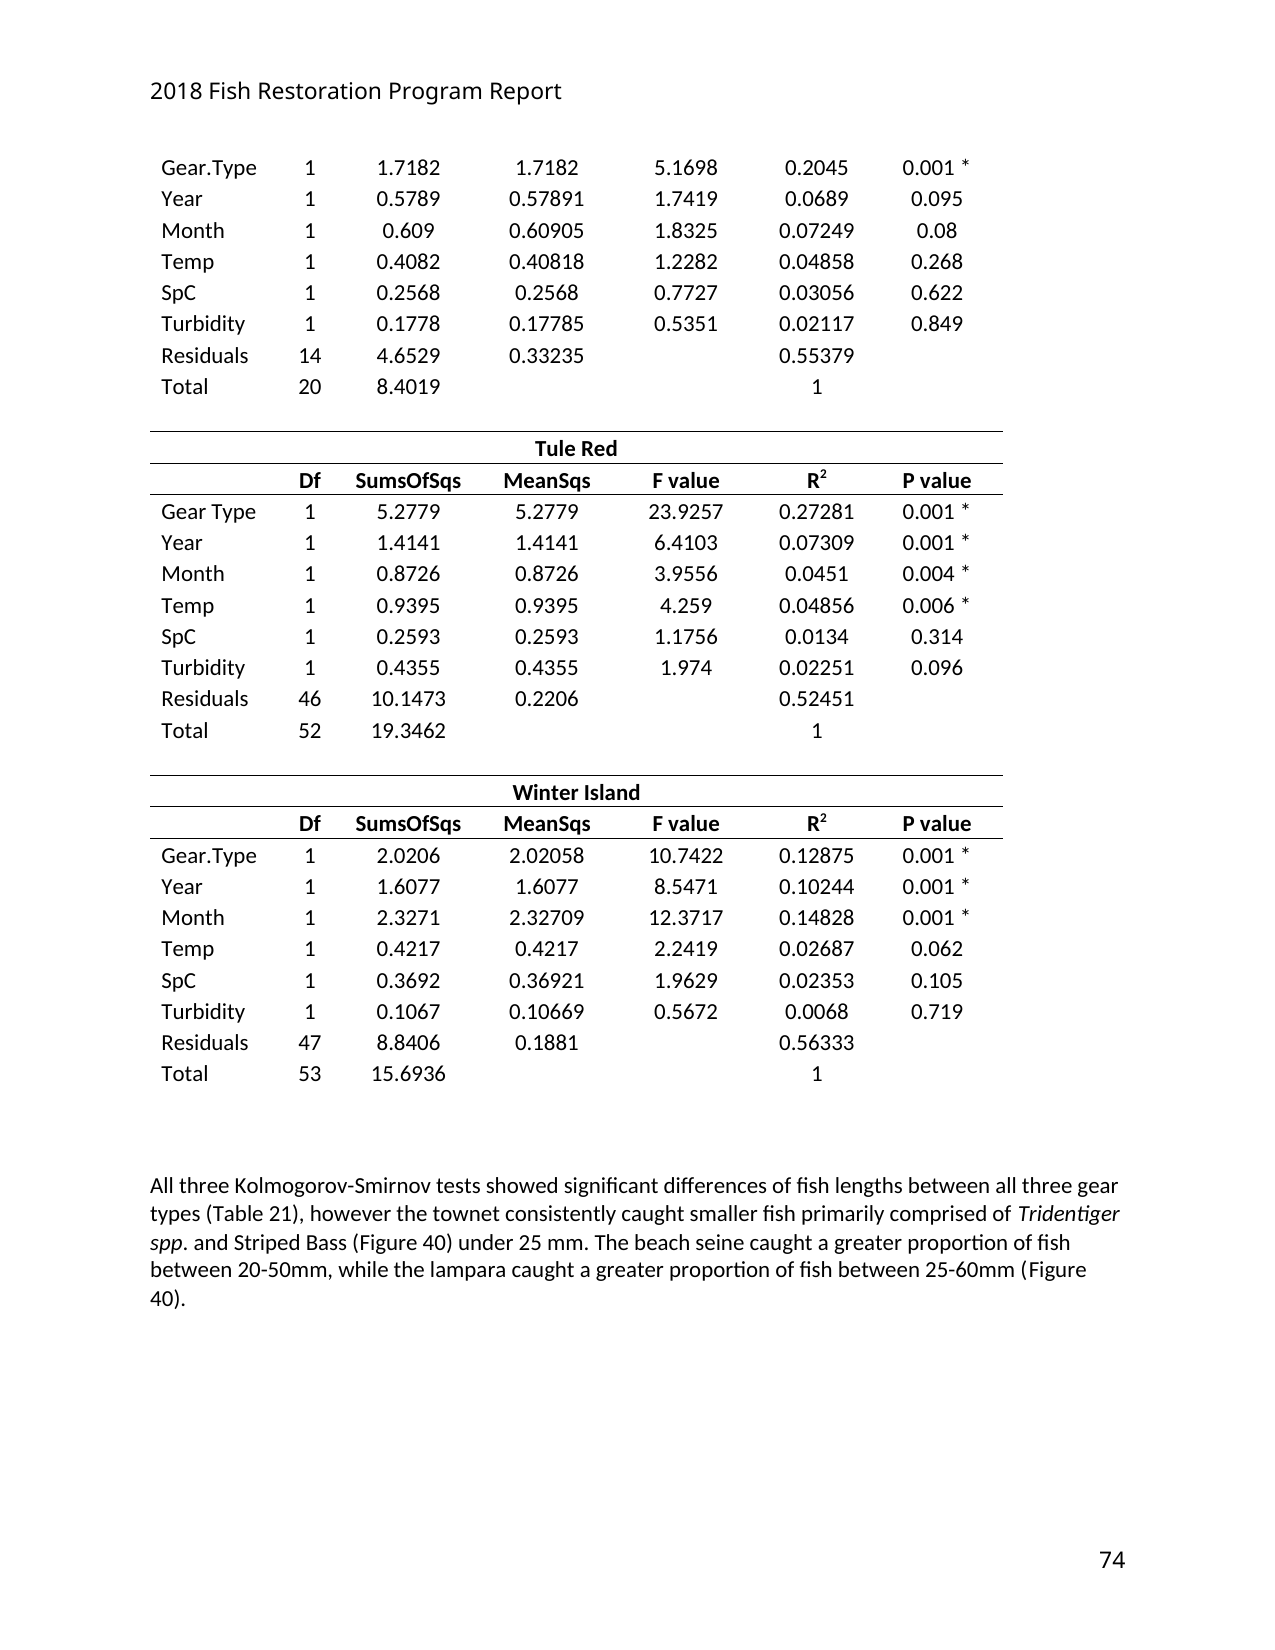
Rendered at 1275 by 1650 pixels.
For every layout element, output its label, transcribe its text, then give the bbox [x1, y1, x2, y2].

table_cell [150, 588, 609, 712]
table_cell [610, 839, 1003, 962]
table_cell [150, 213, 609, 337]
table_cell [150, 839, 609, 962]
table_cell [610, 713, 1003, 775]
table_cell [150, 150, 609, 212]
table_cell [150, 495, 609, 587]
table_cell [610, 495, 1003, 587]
text All three Kolmogorov-Smirnov tests showed significant differences of fish lengths between all three gear types (Table 21), however the townet consistently caught smaller fish primarily comprised of Tridentiger spp. and Striped Bass (Figure 48) under 25 mm. The beach seine caught a greater proportion of fish between 20-50mm, while the lampara caught a greater proportion of fish between 25-60mm (Figure 48). [150, 1172, 1125, 1312]
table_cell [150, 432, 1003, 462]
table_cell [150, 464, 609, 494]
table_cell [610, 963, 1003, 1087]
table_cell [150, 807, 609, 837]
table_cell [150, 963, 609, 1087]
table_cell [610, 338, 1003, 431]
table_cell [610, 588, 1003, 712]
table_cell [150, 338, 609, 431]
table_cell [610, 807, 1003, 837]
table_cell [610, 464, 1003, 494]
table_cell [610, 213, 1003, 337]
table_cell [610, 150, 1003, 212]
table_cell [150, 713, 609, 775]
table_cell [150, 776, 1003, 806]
